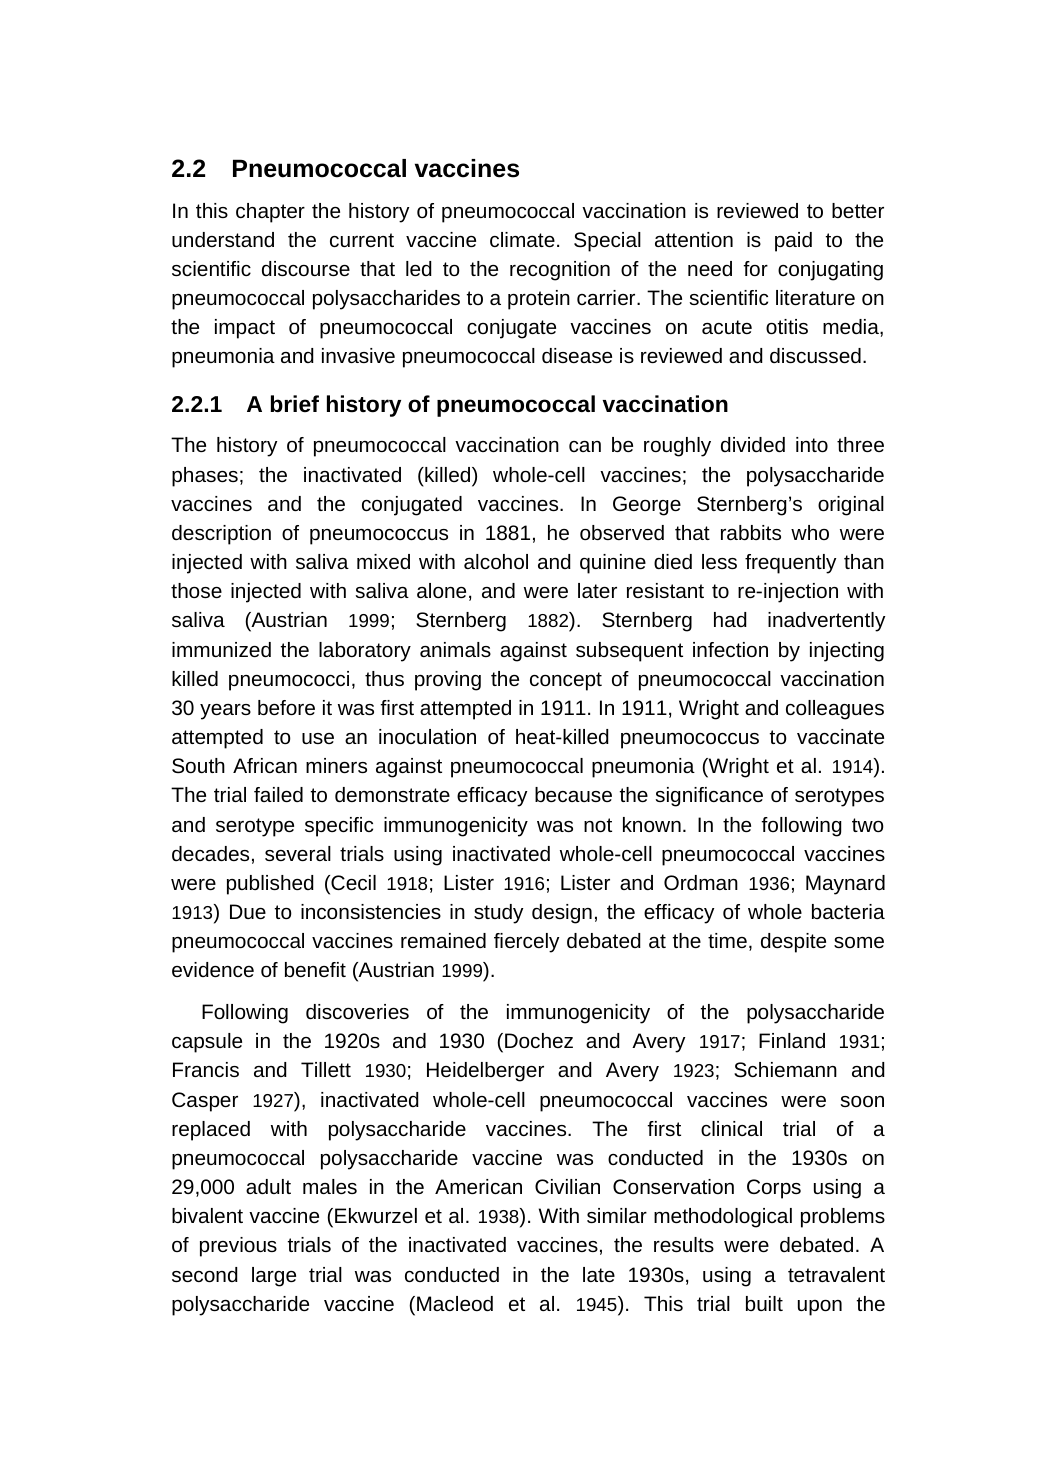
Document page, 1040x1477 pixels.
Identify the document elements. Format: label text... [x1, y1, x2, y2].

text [171, 996, 886, 1317]
text In this chapter the history of pneumococcal vaccination is reviewed to better understand the current vaccine climate. Special attention is paid to the scientific discourse that led to the recognition of the need for conjugating pneumococcal polysaccharides to a protein carrier. The scientific literature on the impact of pneumococcal conjugate vaccines on acute otitis media, pneumonia and invasive pneumococcal disease is reviewed and discussed. [171, 195, 886, 370]
text The history of pneumococcal vaccination can be roughly divided into three phases; the inactivated (killed) whole-cell vaccines; the polysaccharide vaccines and the conjugated vaccines. In George Sternberg’s original description of pneumococcus in 1881, he observed that rabbits who were injected with saliva mixed with alcohol and quinine died less frequently than those injected with saliva alone, and were later resistant to re-injection with saliva (Austrian 1999; Sternberg 1882). Sternberg had inadvertently immunized the laboratory animals against subsequent infection by injecting killed pneumococci, thus proving the concept of pneumococcal vaccination 30 years before it was first attempted in 1911. In 1911, Wright and colleagues attempted to use an inoculation of heat-killed pneumococcus to vaccinate South African miners against pneumococcal pneumonia (Wright et al. 1914). The trial failed to demonstrate efficacy because the significance of serotypes and serotype specific immunogenicity was not known. In the following two decades, several trials using inactivated whole-cell pneumococcal vaccines were published (Cecil 1918; Lister 1916; Lister and Ordman 1936; Maynard 1913) Due to inconsistencies in study design, the efficacy of whole bacteria pneumococcal vaccines remained fiercely debated at the time, despite some evidence of benefit (Austrian 1999). [171, 429, 886, 984]
subtitle A brief history of pneumococcal vaccination [171, 391, 886, 417]
subtitle Pneumococcal vaccines [171, 153, 886, 182]
